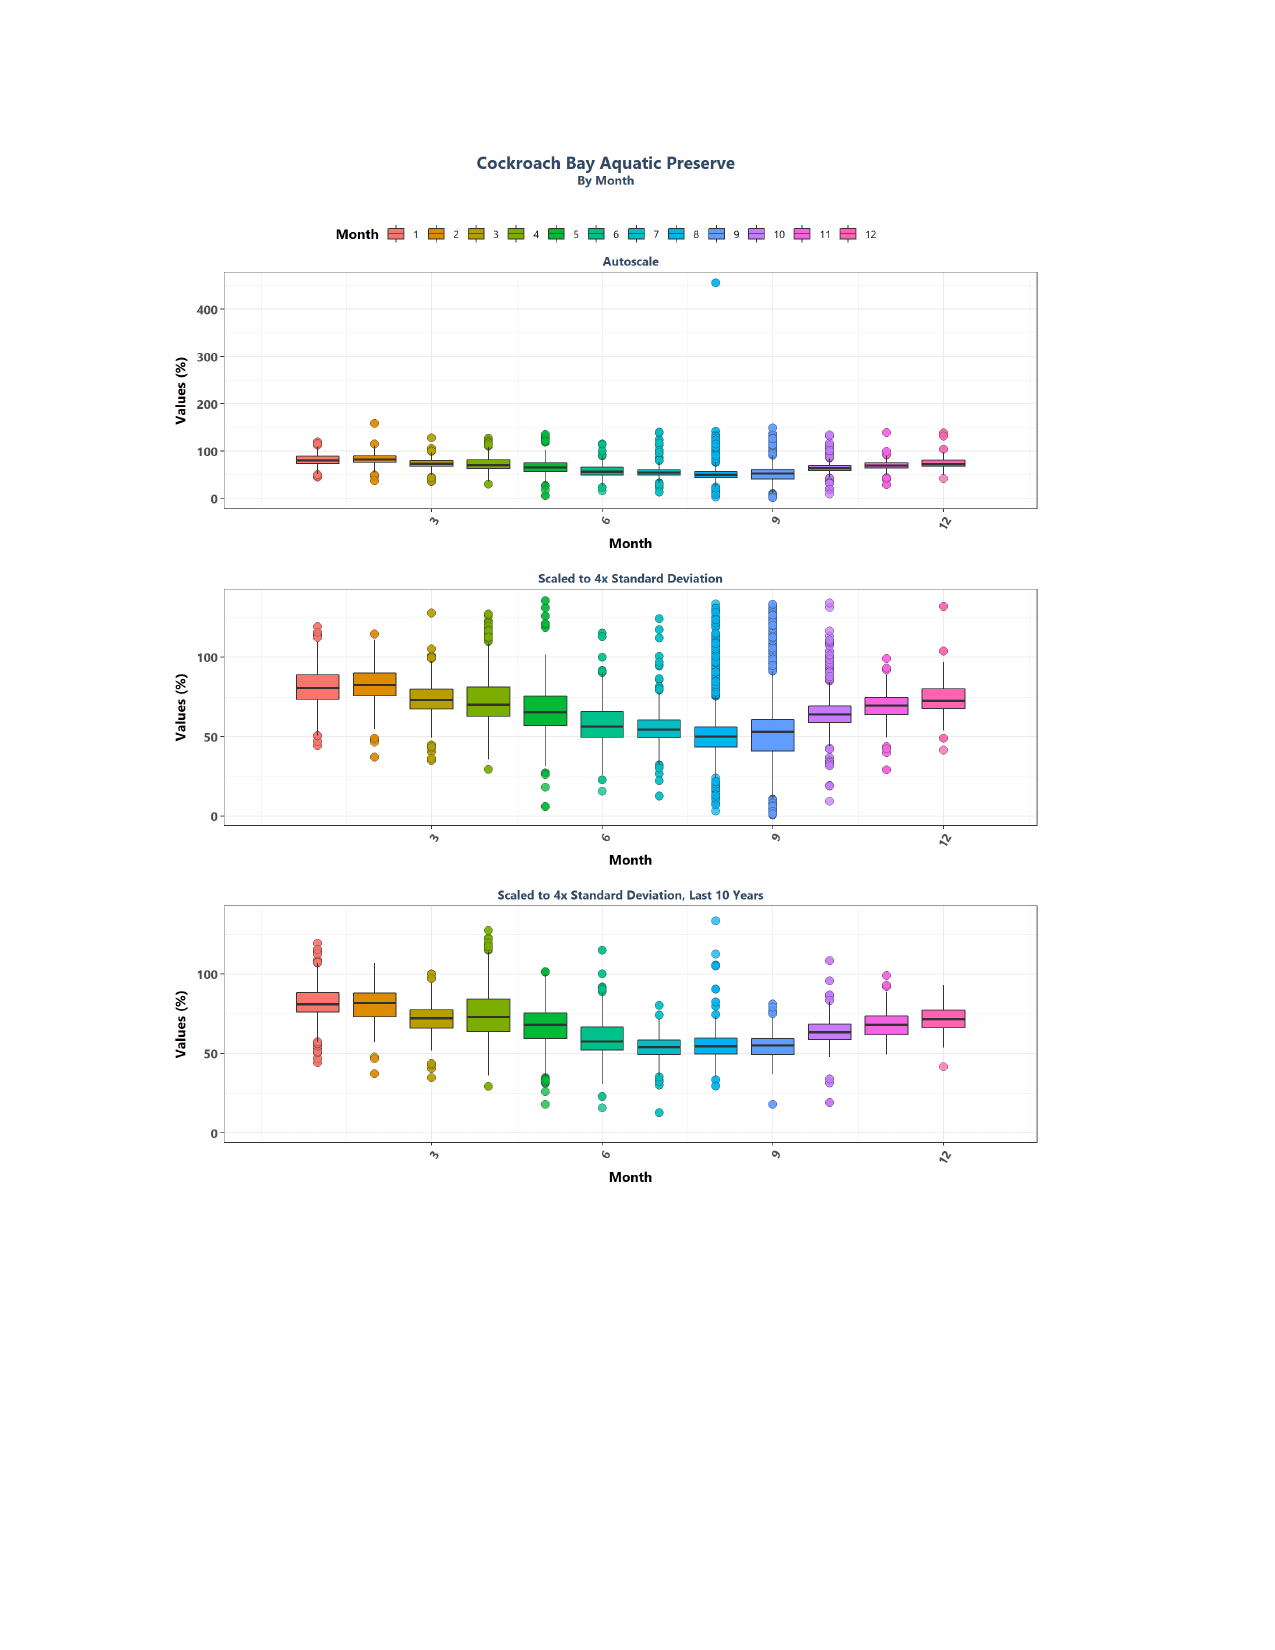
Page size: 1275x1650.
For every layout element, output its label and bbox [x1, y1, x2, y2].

picture [168, 150, 1044, 1200]
